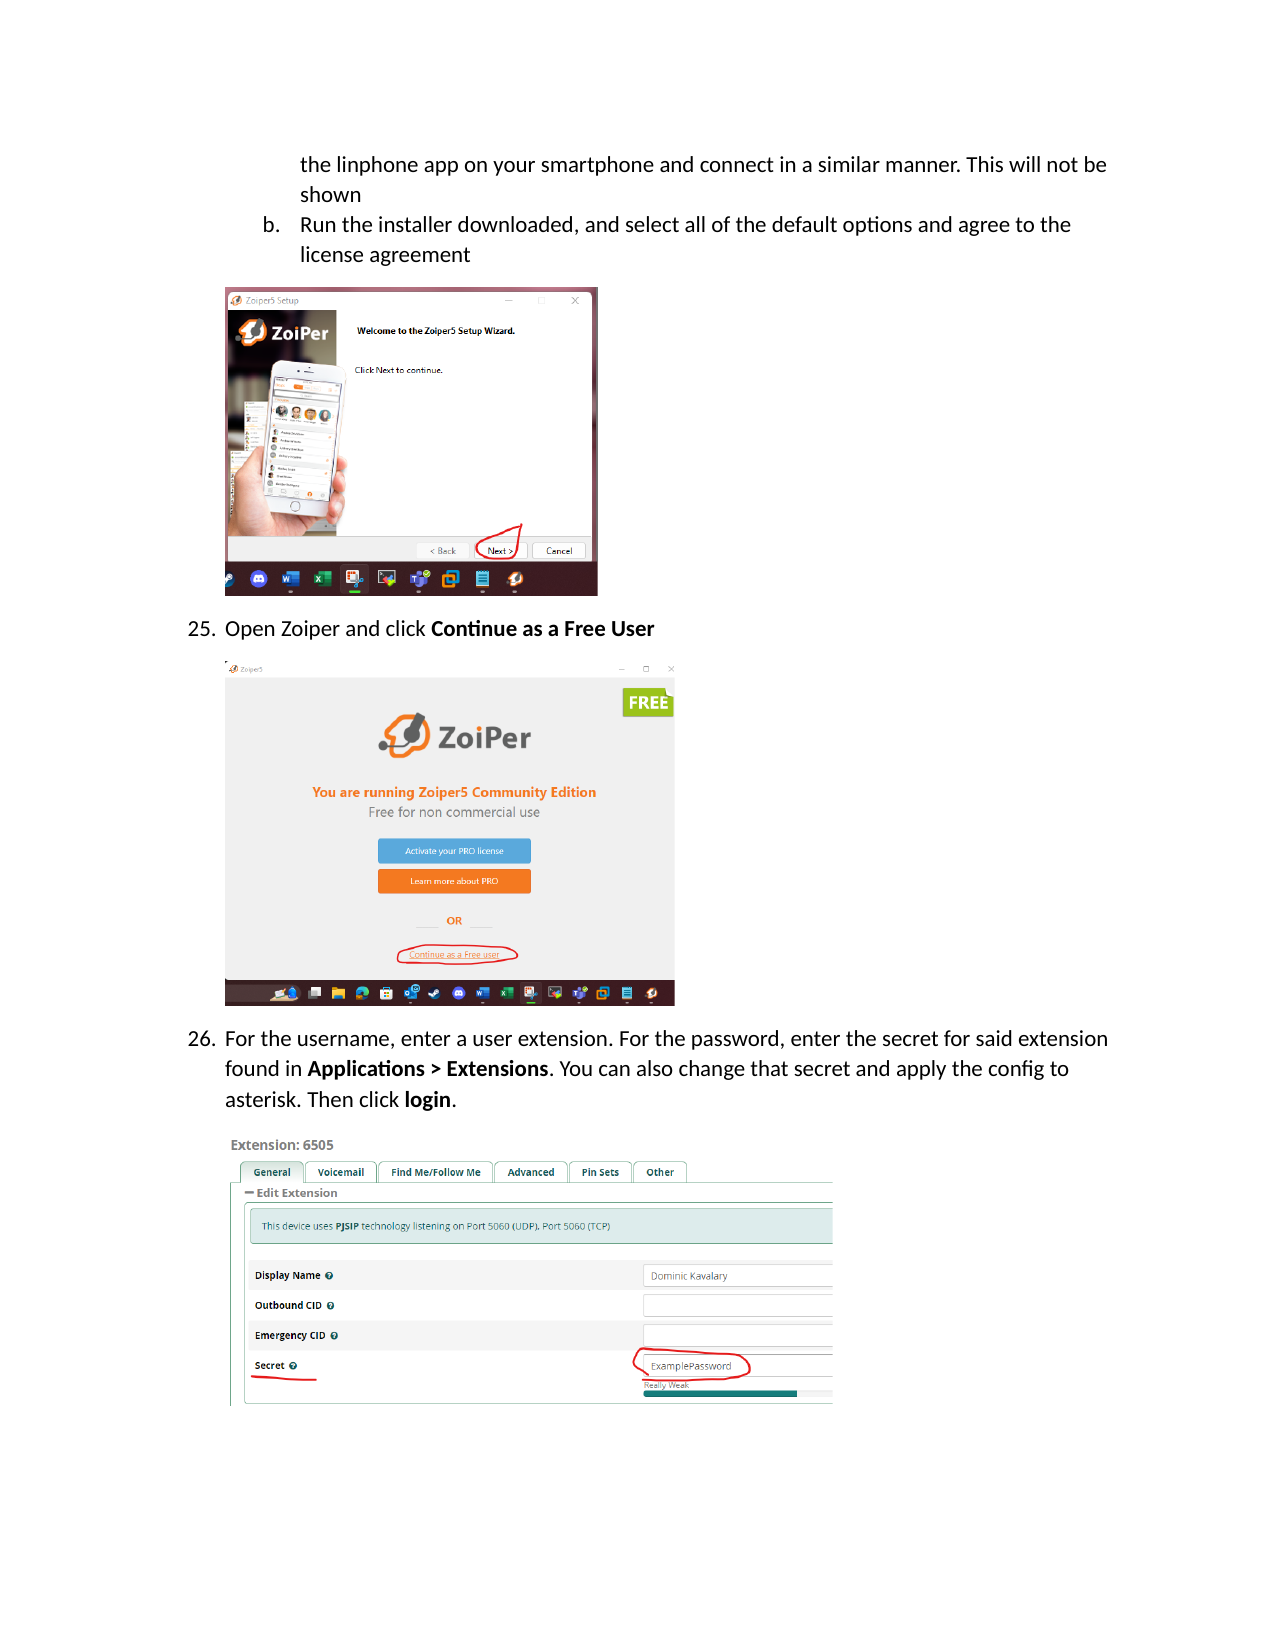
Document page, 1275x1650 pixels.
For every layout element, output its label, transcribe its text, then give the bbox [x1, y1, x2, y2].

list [262, 150, 1125, 208]
list Run the installer downloaded, and select all of the default options and agree to the license agreement [262, 210, 1125, 269]
list Open Zoiper and click Continue as a Free User [187, 614, 1125, 642]
picture [225, 661, 675, 1006]
list For the username, enter a user extension. For the password, enter the secret for said extension found in Applications > Extensions. You can also change that secret and apply the config to asterisk. Then click login. [187, 1024, 1125, 1113]
picture [225, 287, 598, 596]
picture [225, 1131, 833, 1406]
